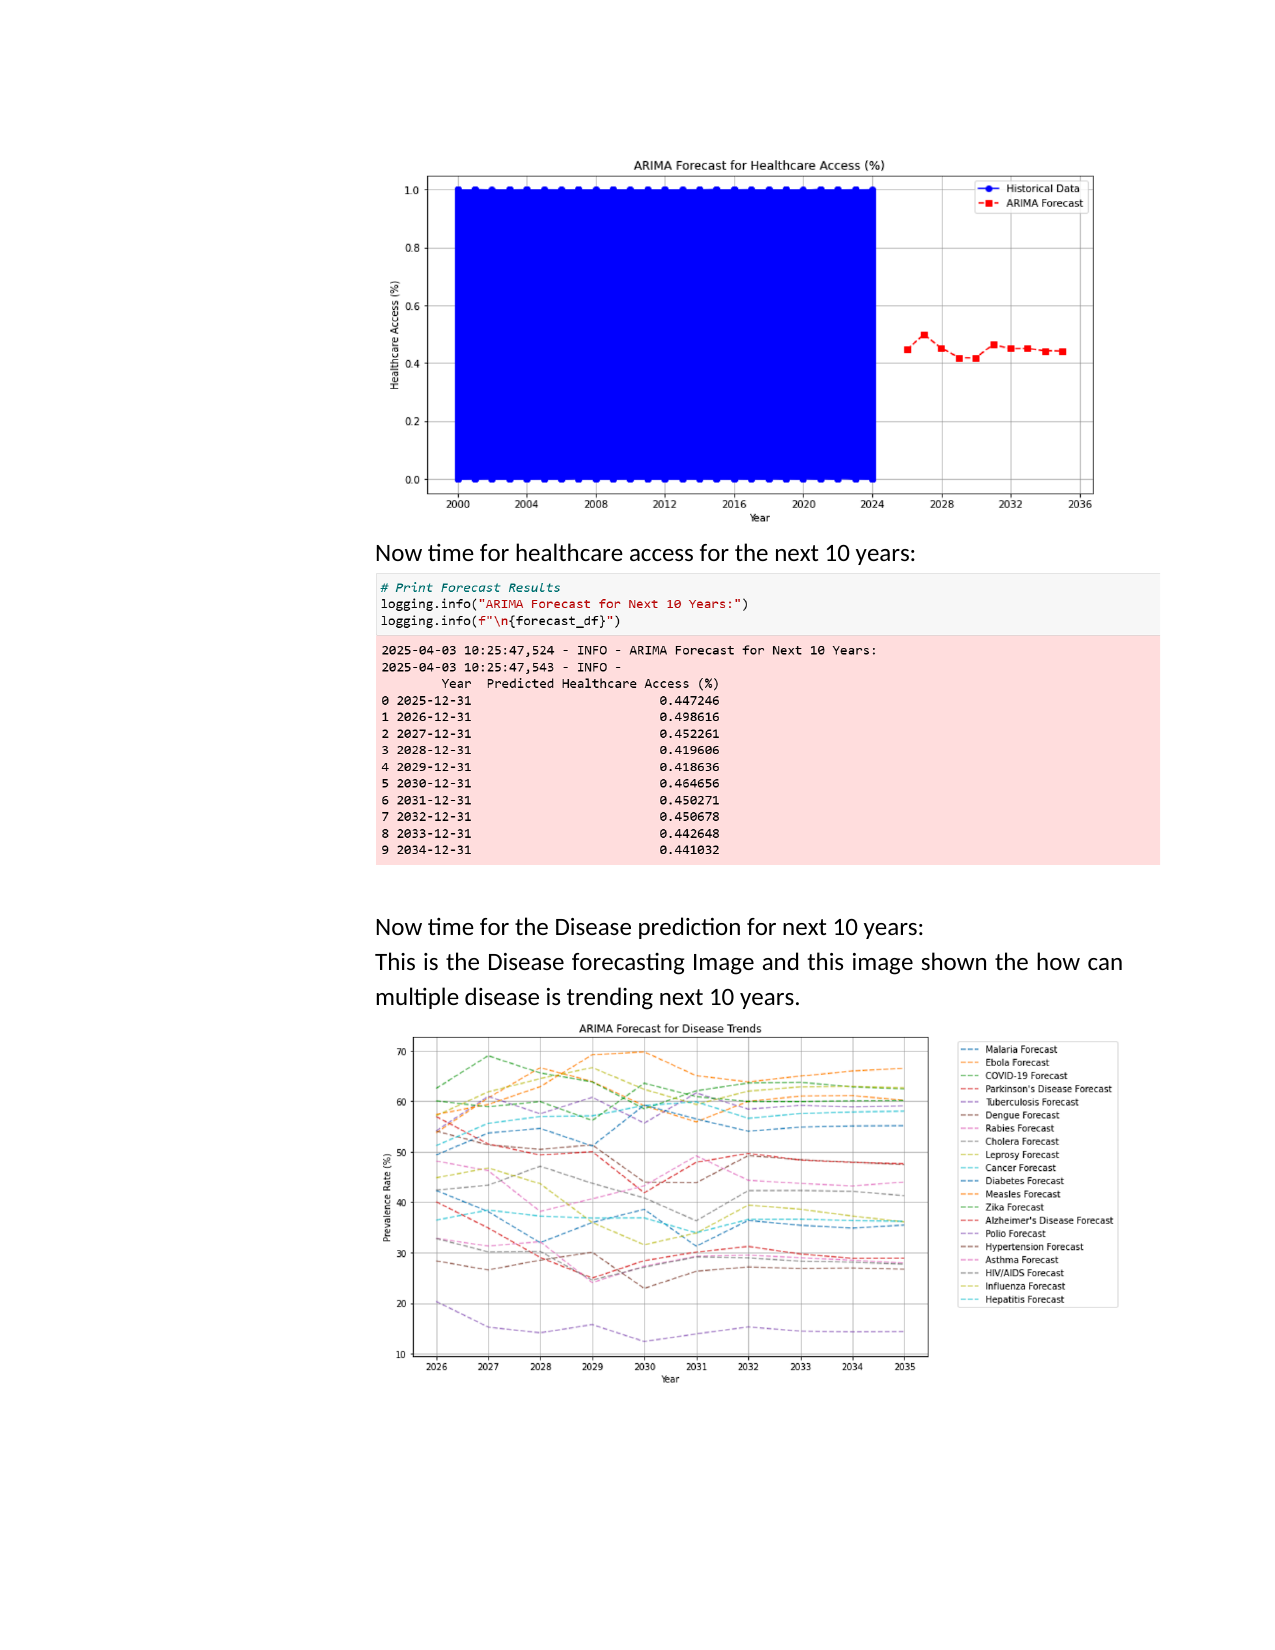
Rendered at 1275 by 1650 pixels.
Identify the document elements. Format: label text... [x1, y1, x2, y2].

list This is the Disease forecasting Image and this image shown the how can multiple disease is trending next 10 years. [375, 946, 1125, 1011]
picture [375, 572, 1160, 872]
list Now time for the Disease prediction for next 10 years: [375, 911, 1125, 941]
picture [375, 1016, 1160, 1391]
picture [375, 150, 1129, 534]
list Now time for healthcare access for the next 10 years: [375, 537, 1125, 568]
